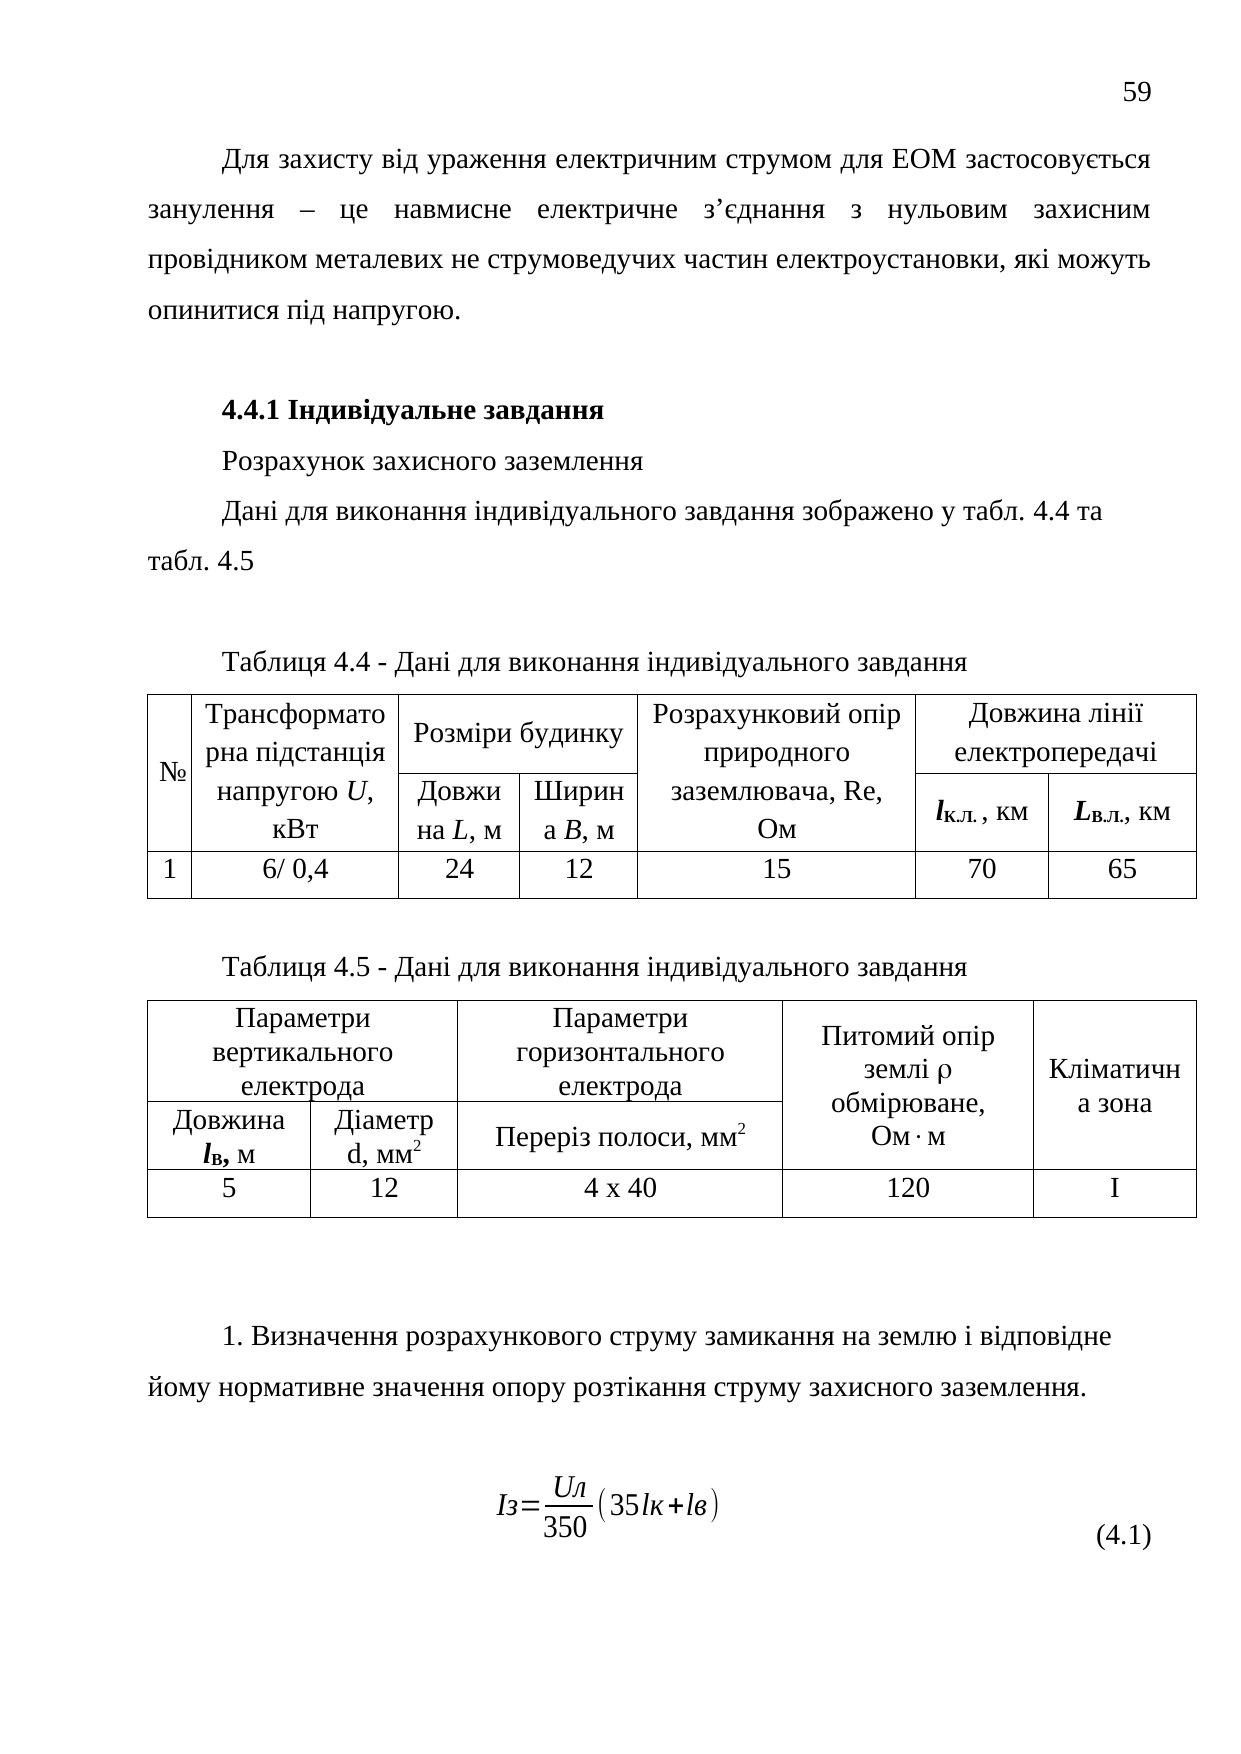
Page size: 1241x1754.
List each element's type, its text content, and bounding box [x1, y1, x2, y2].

table_cell 65 [1049, 852, 1196, 898]
text 4.4.1 Індивідуальне завдання [148, 392, 1152, 426]
text (4.1) [222, 1469, 1152, 1551]
table_cell 24 [399, 852, 519, 898]
table_cell I [1034, 1170, 1196, 1217]
text Таблиця 4.4 - Дані для виконання індивідуального завдання [148, 644, 1152, 678]
table_header Параметри горизонтального електрода [458, 1001, 782, 1101]
table_header Довжина лінії електропередачі [916, 695, 1196, 772]
text Таблиця 4.5 - Дані для виконання індивідуального завдання [148, 949, 1152, 983]
table_cell 6/ 0,4 [192, 852, 398, 898]
table_cell 1 [148, 852, 191, 898]
table_cell Довжина L, м [399, 774, 519, 851]
table_cell 4 х 40 [458, 1170, 782, 1217]
table_header Параметри вертикального електрода [148, 1001, 457, 1101]
table_cell 12 [520, 852, 637, 898]
table_cell LВ.Л., км [1049, 774, 1196, 851]
table_cell 120 [783, 1170, 1033, 1217]
text Дані для виконання індивідуального завдання зображено у табл. 4.4 та табл. 4.5 [148, 493, 1152, 577]
table_header Розміри будинку [399, 695, 637, 772]
table_header № [148, 695, 191, 851]
table_cell Ширина В, м [520, 774, 637, 851]
text Для захисту від ураження електричним струмом для ЕОМ застосовується занулення – це навмисне електричне з’єднання з нульовим захисним провідником металевих не струмоведучих частин електроустановки, які можуть опинитися під напругою. [148, 141, 1152, 325]
text Розрахунок захисного заземлення [148, 443, 1152, 476]
table_header Розрахунковий опір природного заземлювача, Rе, Ом [638, 695, 915, 851]
table_cell 5 [148, 1170, 310, 1217]
table_cell Діаметр d, мм2 [311, 1102, 457, 1169]
table_header Кліматична зона [1034, 1001, 1196, 1169]
table_header Трансформаторна підстанція напругою U, кВт [192, 695, 398, 851]
table_cell Переріз полоси, мм2 [458, 1102, 782, 1169]
table_cell Довжина lВ, м [148, 1102, 310, 1169]
table_cell 15 [638, 852, 915, 898]
list Визначення розрахункового струму замикання на землю і відповідне йому нормативне значення опору розтікання струму захисного заземлення. [148, 1318, 1152, 1402]
table_cell 12 [311, 1170, 457, 1217]
table_cell 70 [916, 852, 1048, 898]
table_cell lК.Л. , км [916, 774, 1048, 851]
table_header Питомий опір землі обмірюване, Омм [783, 1001, 1033, 1169]
